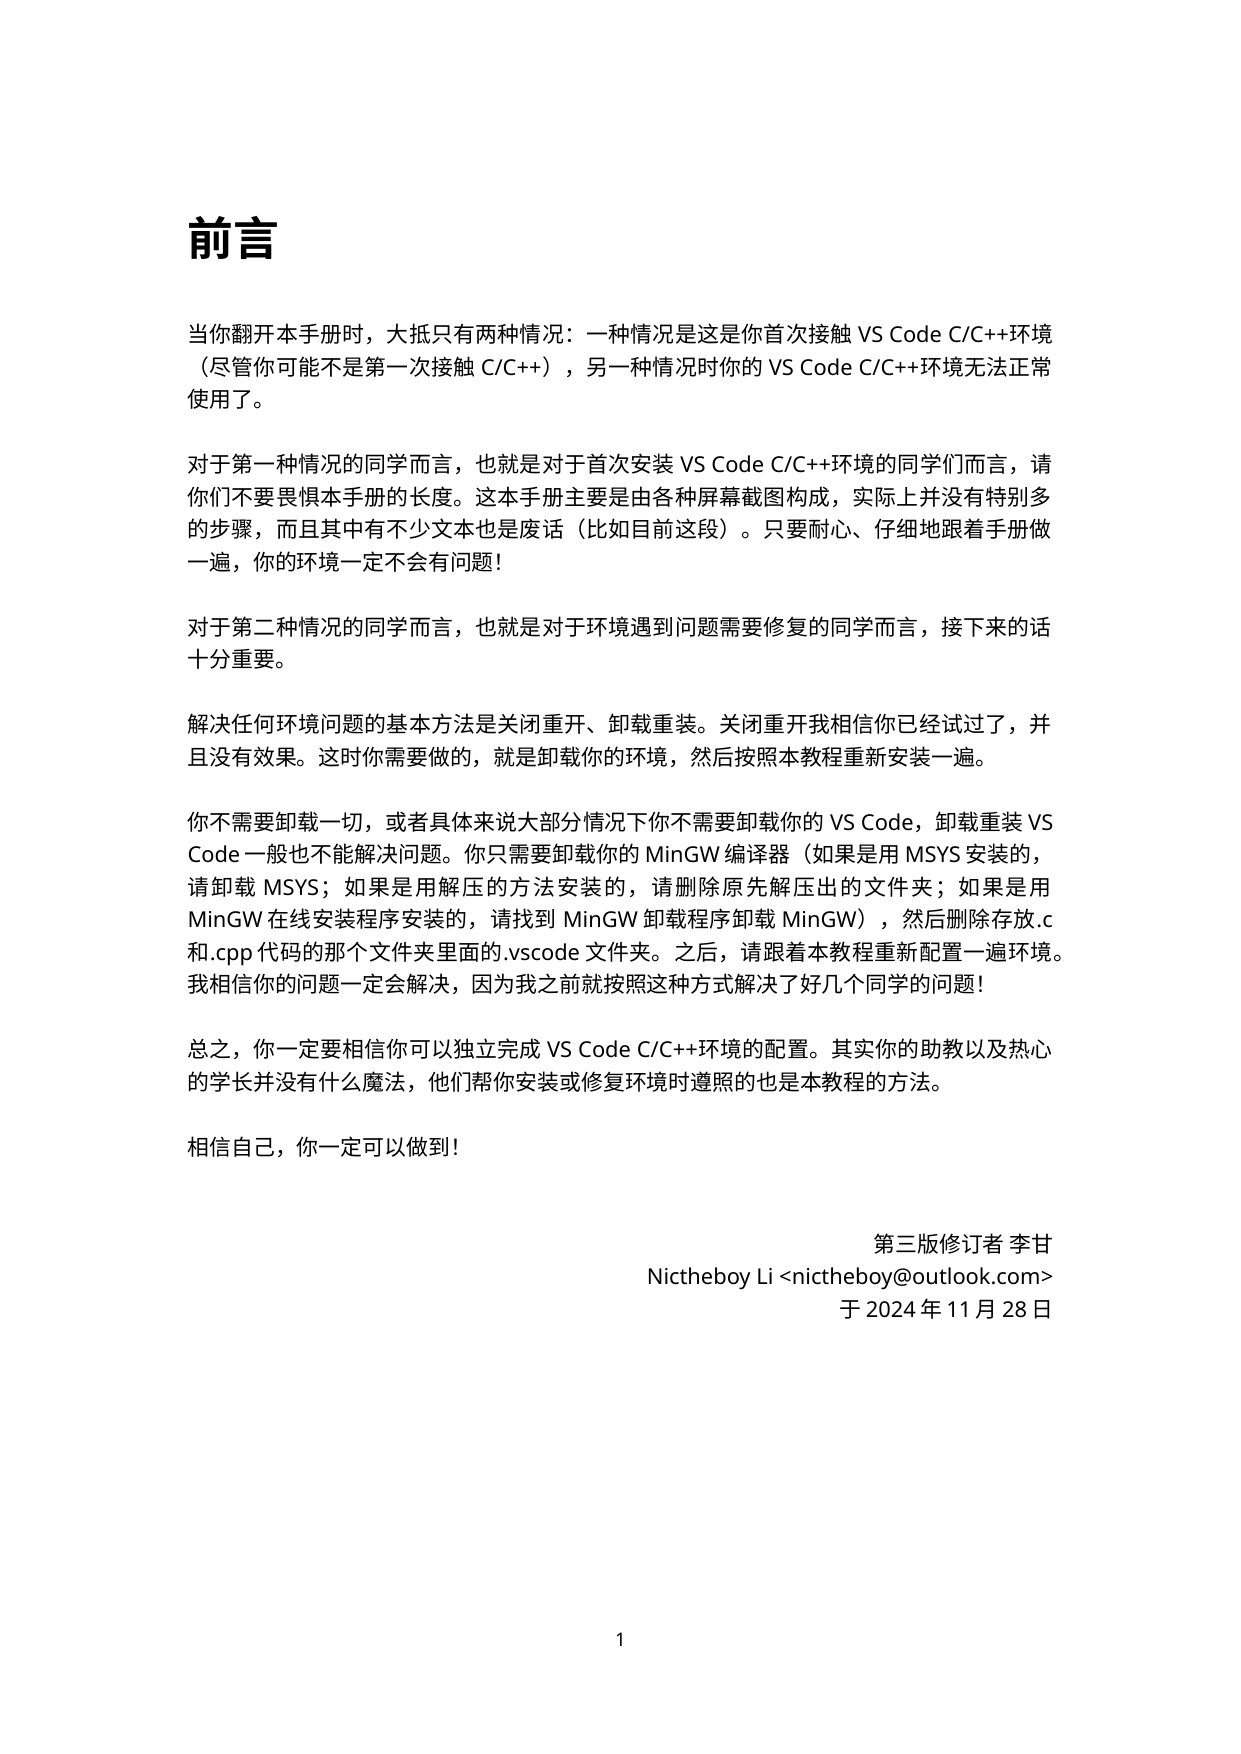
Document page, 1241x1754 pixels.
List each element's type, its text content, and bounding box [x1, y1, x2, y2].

text 第三版修订者 李甘 [187, 1227, 1053, 1259]
text Nictheboy Li <nictheboy@outlook.com> [187, 1259, 1053, 1292]
text 对于第一种情况的同学而言，也就是对于首次安装VS Code C/C++环境的同学们而言，请你们不要畏惧本手册的长度。这本手册主要是由各种屏幕截图构成，实际上并没有特别多的步骤，而且其中有不少文本也是废话（比如目前这段）。只要耐心、仔细地跟着手册做一遍，你的环境一定不会有问题！ [187, 447, 1053, 577]
subtitle 前言 [187, 187, 1053, 284]
text 当你翻开本手册时，大抵只有两种情况：一种情况是这是你首次接触VS Code C/C++环境（尽管你可能不是第一次接触C/C++），另一种情况时你的VS Code C/C++环境无法正常使用了。 [187, 317, 1053, 414]
text 总之，你一定要相信你可以独立完成VS Code C/C++环境的配置。其实你的助教以及热心的学长并没有什么魔法，他们帮你安装或修复环境时遵照的也是本教程的方法。 [187, 1032, 1053, 1097]
text 相信自己，你一定可以做到！ [187, 1129, 1053, 1162]
text 解决任何环境问题的基本方法是关闭重开、卸载重装。关闭重开我相信你已经试过了，并且没有效果。这时你需要做的，就是卸载你的环境，然后按照本教程重新安装一遍。 [187, 707, 1053, 772]
text 于2024年11月28日 [187, 1292, 1053, 1324]
text 你不需要卸载一切，或者具体来说大部分情况下你不需要卸载你的VS Code，卸载重装VS Code一般也不能解决问题。你只需要卸载你的MinGW编译器（如果是用MSYS安装的，请卸载MSYS；如果是用解压的方法安装的，请删除原先解压出的文件夹；如果是用MinGW在线安装程序安装的，请找到MinGW卸载程序卸载MinGW），然后删除存放.c和.cpp代码的那个文件夹里面的.vscode文件夹。之后，请跟着本教程重新配置一遍环境。我相信你的问题一定会解决，因为我之前就按照这种方式解决了好几个同学的问题！ [187, 804, 1053, 999]
text 对于第二种情况的同学而言，也就是对于环境遇到问题需要修复的同学而言，接下来的话十分重要。 [187, 609, 1053, 674]
